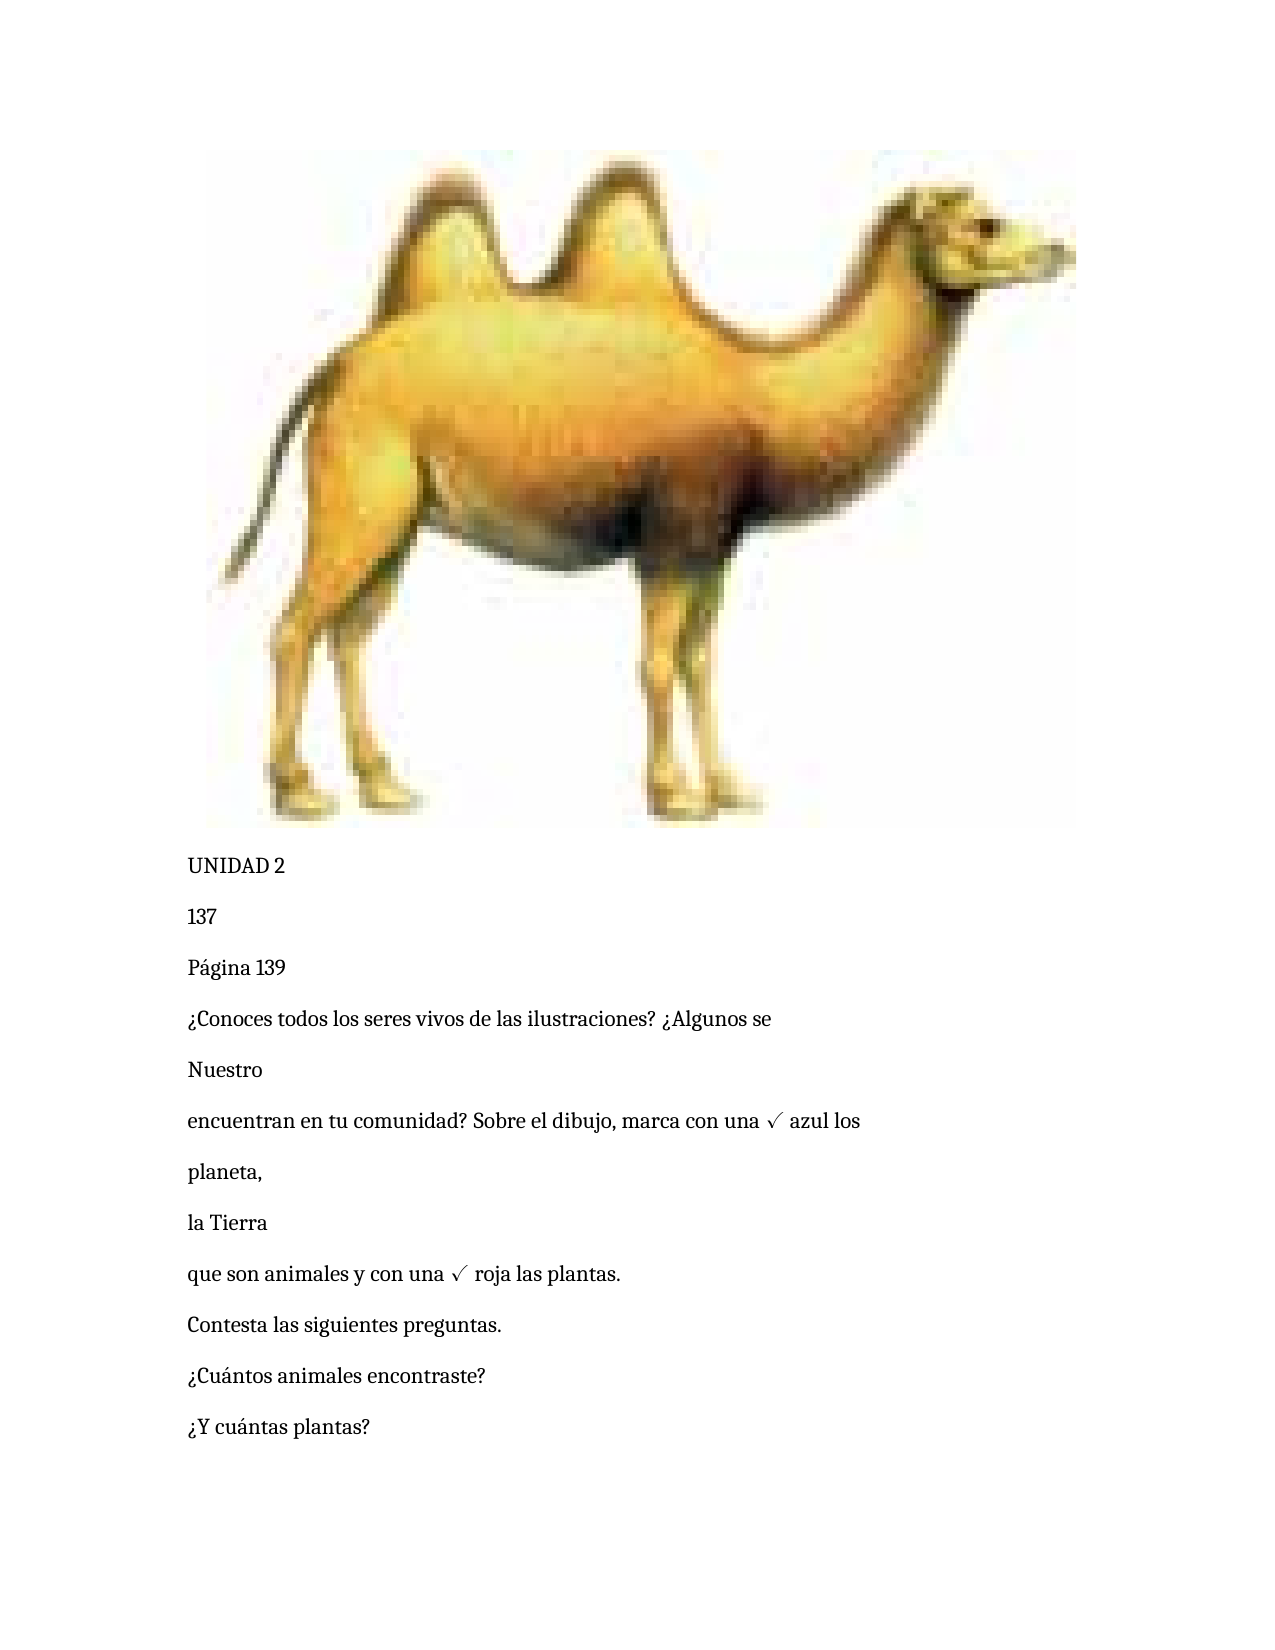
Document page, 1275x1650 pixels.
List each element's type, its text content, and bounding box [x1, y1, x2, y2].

text 137 [187, 904, 1087, 930]
text Nuestro [187, 1057, 1087, 1083]
text ¿Cuántos animales encontraste? [187, 1363, 1087, 1389]
text Página 139 [187, 955, 1087, 981]
text ¿Conoces todos los seres vivos de las ilustraciones? ¿Algunos se [187, 1006, 1087, 1032]
text la Tierra [187, 1210, 1087, 1236]
picture [206, 150, 1077, 828]
text encuentran en tu comunidad? Sobre el dibujo, marca con una ✓ azul los [187, 1108, 1087, 1134]
text Contesta las siguientes preguntas. [187, 1312, 1087, 1338]
text ¿Y cuántas plantas? [187, 1414, 1087, 1441]
text planeta, [187, 1159, 1087, 1185]
text que son animales y con una ✓ roja las plantas. [187, 1261, 1087, 1287]
text UNIDAD 2 [187, 853, 1087, 879]
